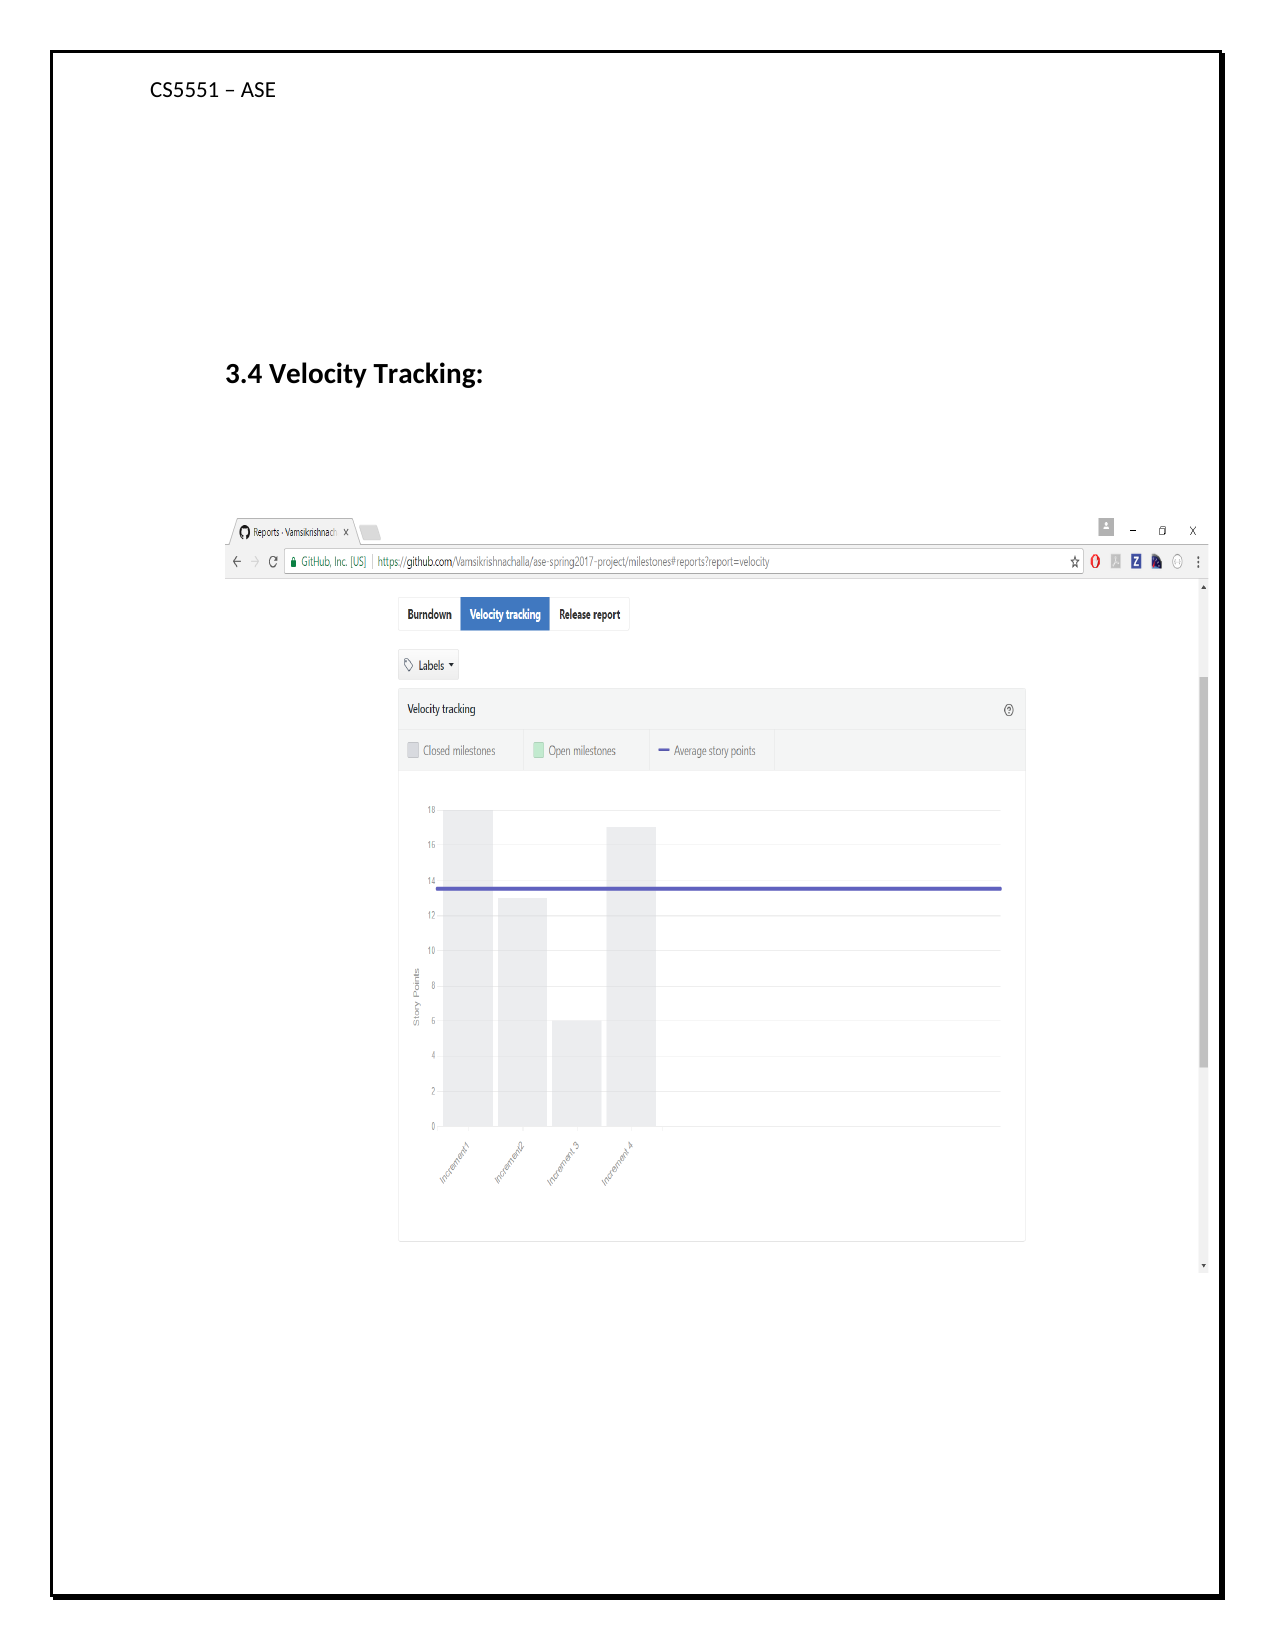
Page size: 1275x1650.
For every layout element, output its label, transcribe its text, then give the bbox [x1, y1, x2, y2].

list 3.4 Velocity Tracking: [225, 355, 1122, 390]
picture [225, 518, 1209, 1273]
